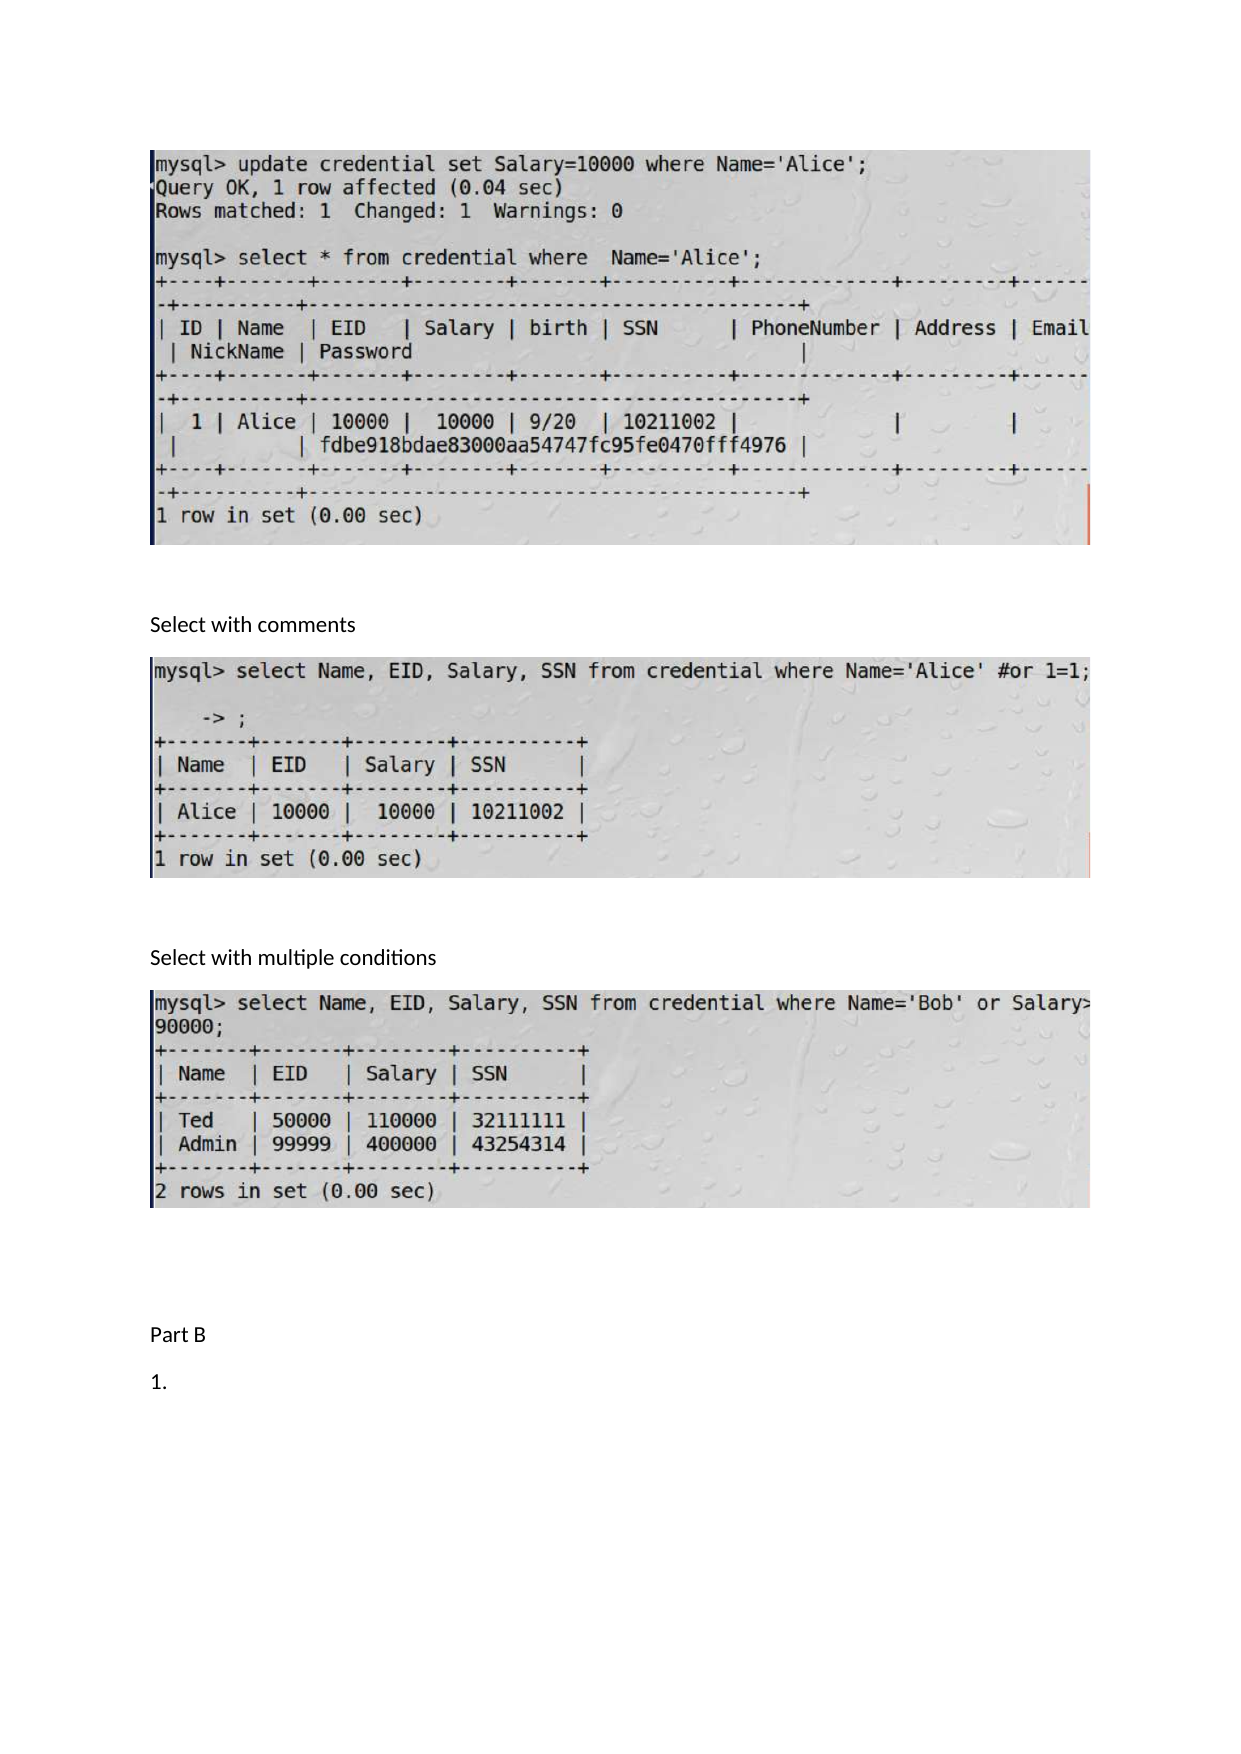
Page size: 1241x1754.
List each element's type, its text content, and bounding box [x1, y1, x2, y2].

text Select with multiple conditions [150, 943, 1090, 971]
picture [150, 150, 1091, 545]
text 1. [150, 1367, 1090, 1395]
picture [150, 990, 1091, 1208]
text Part B [150, 1320, 1090, 1348]
picture [150, 657, 1091, 878]
text Select with comments [150, 610, 1090, 638]
